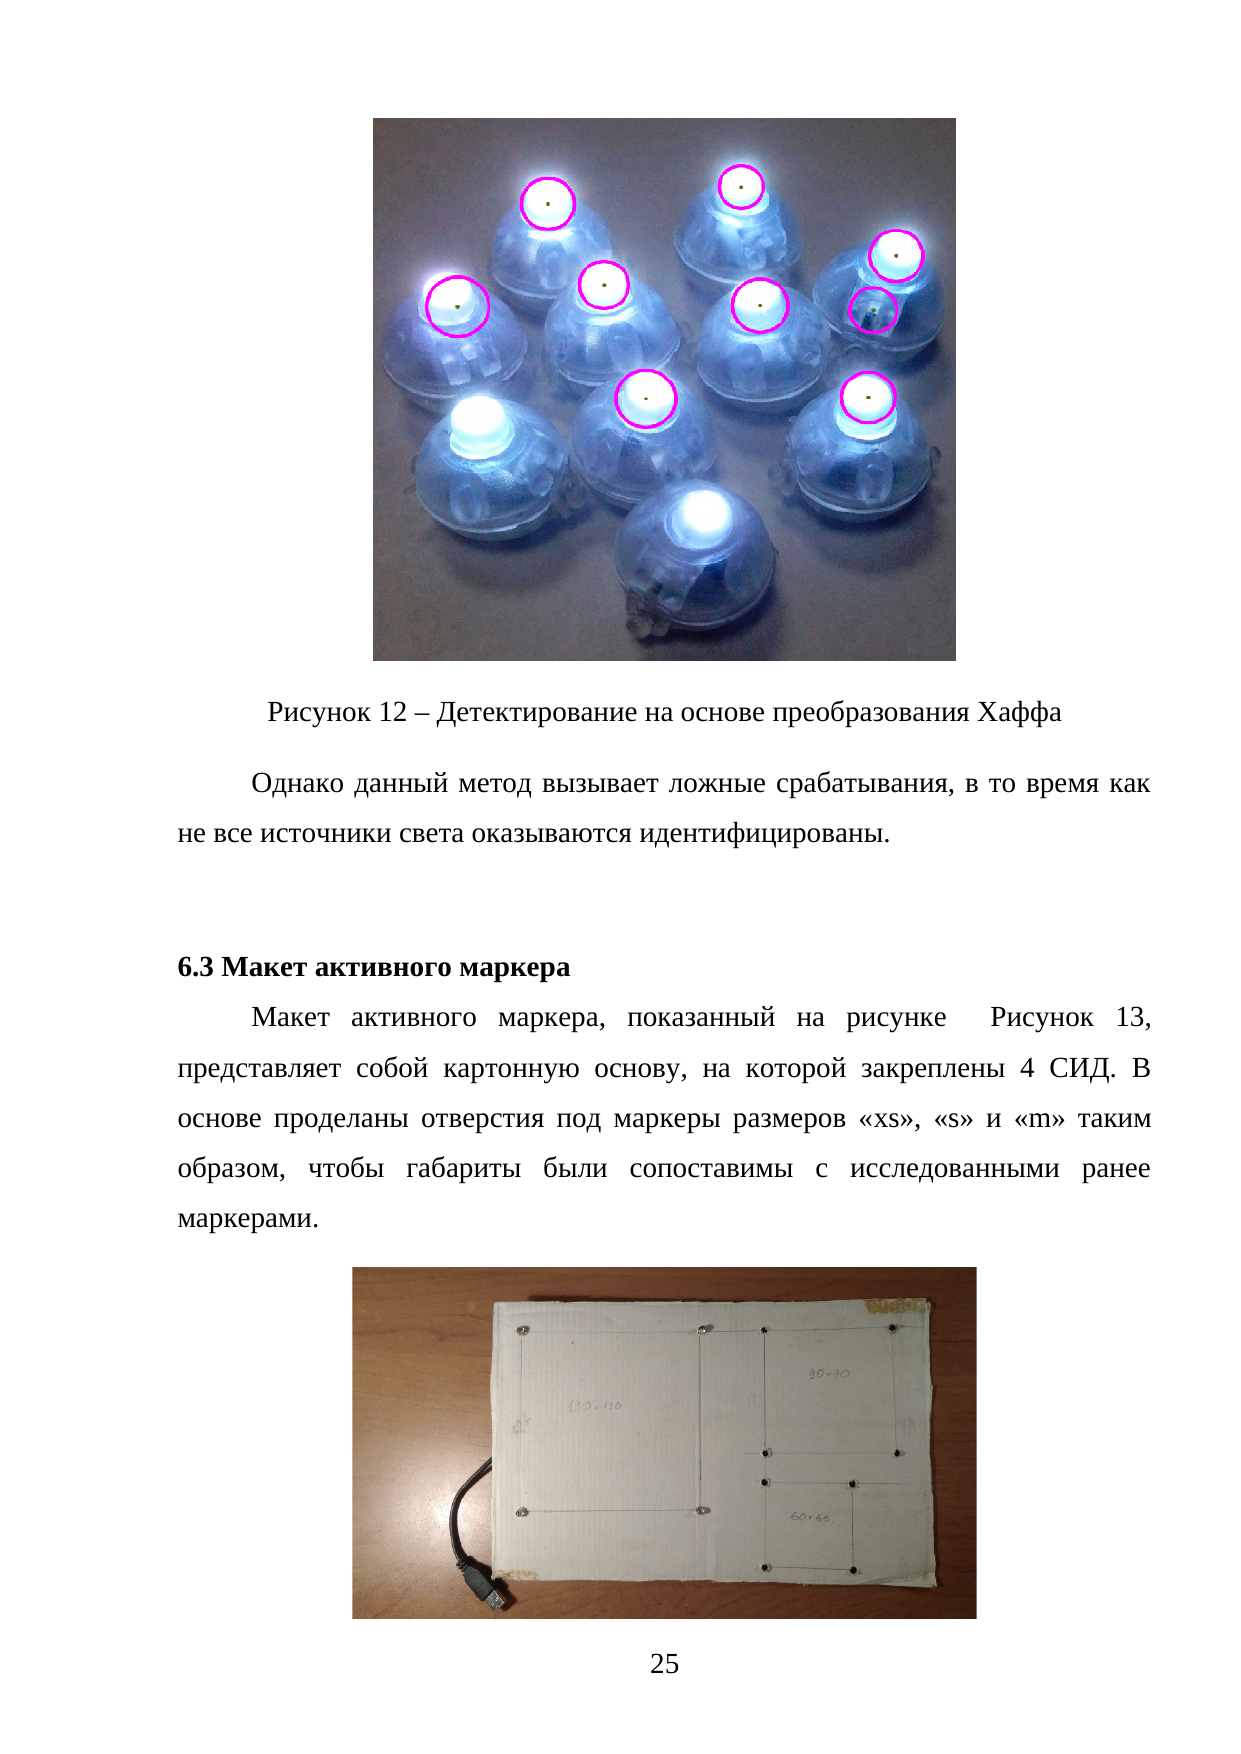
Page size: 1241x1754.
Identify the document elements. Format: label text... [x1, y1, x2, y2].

subtitle 6.3 Макет активного маркера [177, 949, 1152, 983]
text Макет активного маркера, показанный на рисунке Рисунок 13, представляет собой картонную основу, на которой закреплены 4 СИД. В основе проделаны отверстия под маркеры размеров «xs», «s» и «m» таким образом, чтобы габариты были сопоставимы с исследованными ранее маркерами. [177, 999, 1152, 1234]
picture [373, 118, 956, 661]
picture [352, 1267, 977, 1619]
text Однако данный метод вызывает ложные срабатывания, в то время как не все источники света оказываются идентифицированы. [177, 765, 1152, 849]
text Рисунок 12 – Детектирование на основе преобразования Хаффа [177, 694, 1152, 727]
